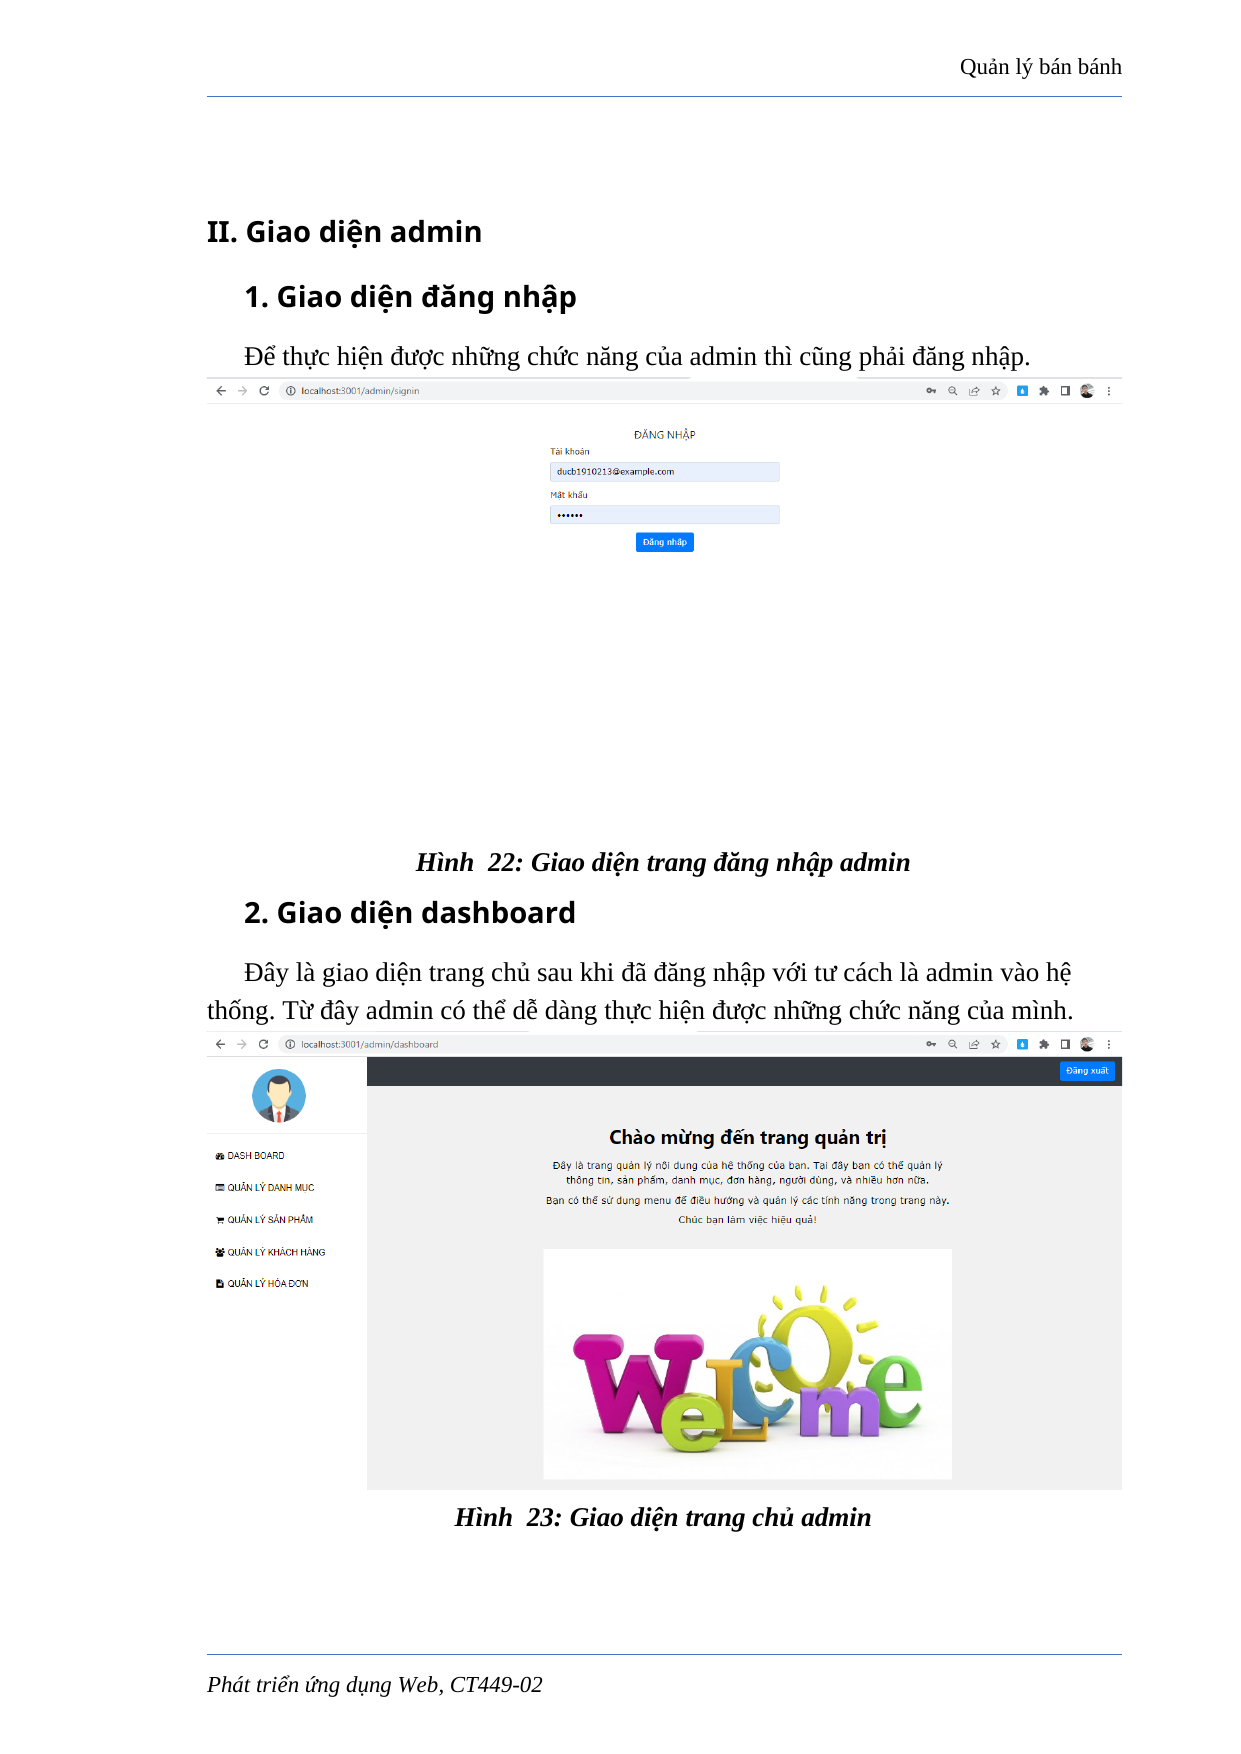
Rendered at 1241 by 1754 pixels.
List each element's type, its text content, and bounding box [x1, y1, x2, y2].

text Để thực hiện được những chức năng của admin thì cũng phải đăng nhập. [207, 340, 1122, 371]
picture [206, 377, 1123, 840]
text Đây là giao diện trang chủ sau khi đã đăng nhập với tư cách là admin vào hệ thống. Từ đây admin có thể dễ dàng thực hiện được những chức năng của mình. [207, 957, 1122, 1025]
picture [206, 1031, 1123, 1496]
text Hình 22: Giao diện trang đăng nhập admin [207, 846, 1122, 877]
subtitle 2. Giao diện dashboard [244, 892, 1122, 932]
subtitle II. Giao diện admin [207, 212, 1122, 251]
subtitle 1. Giao diện đăng nhập [244, 276, 1122, 316]
text Hình 23: Giao diện trang chủ admin [207, 1502, 1122, 1533]
